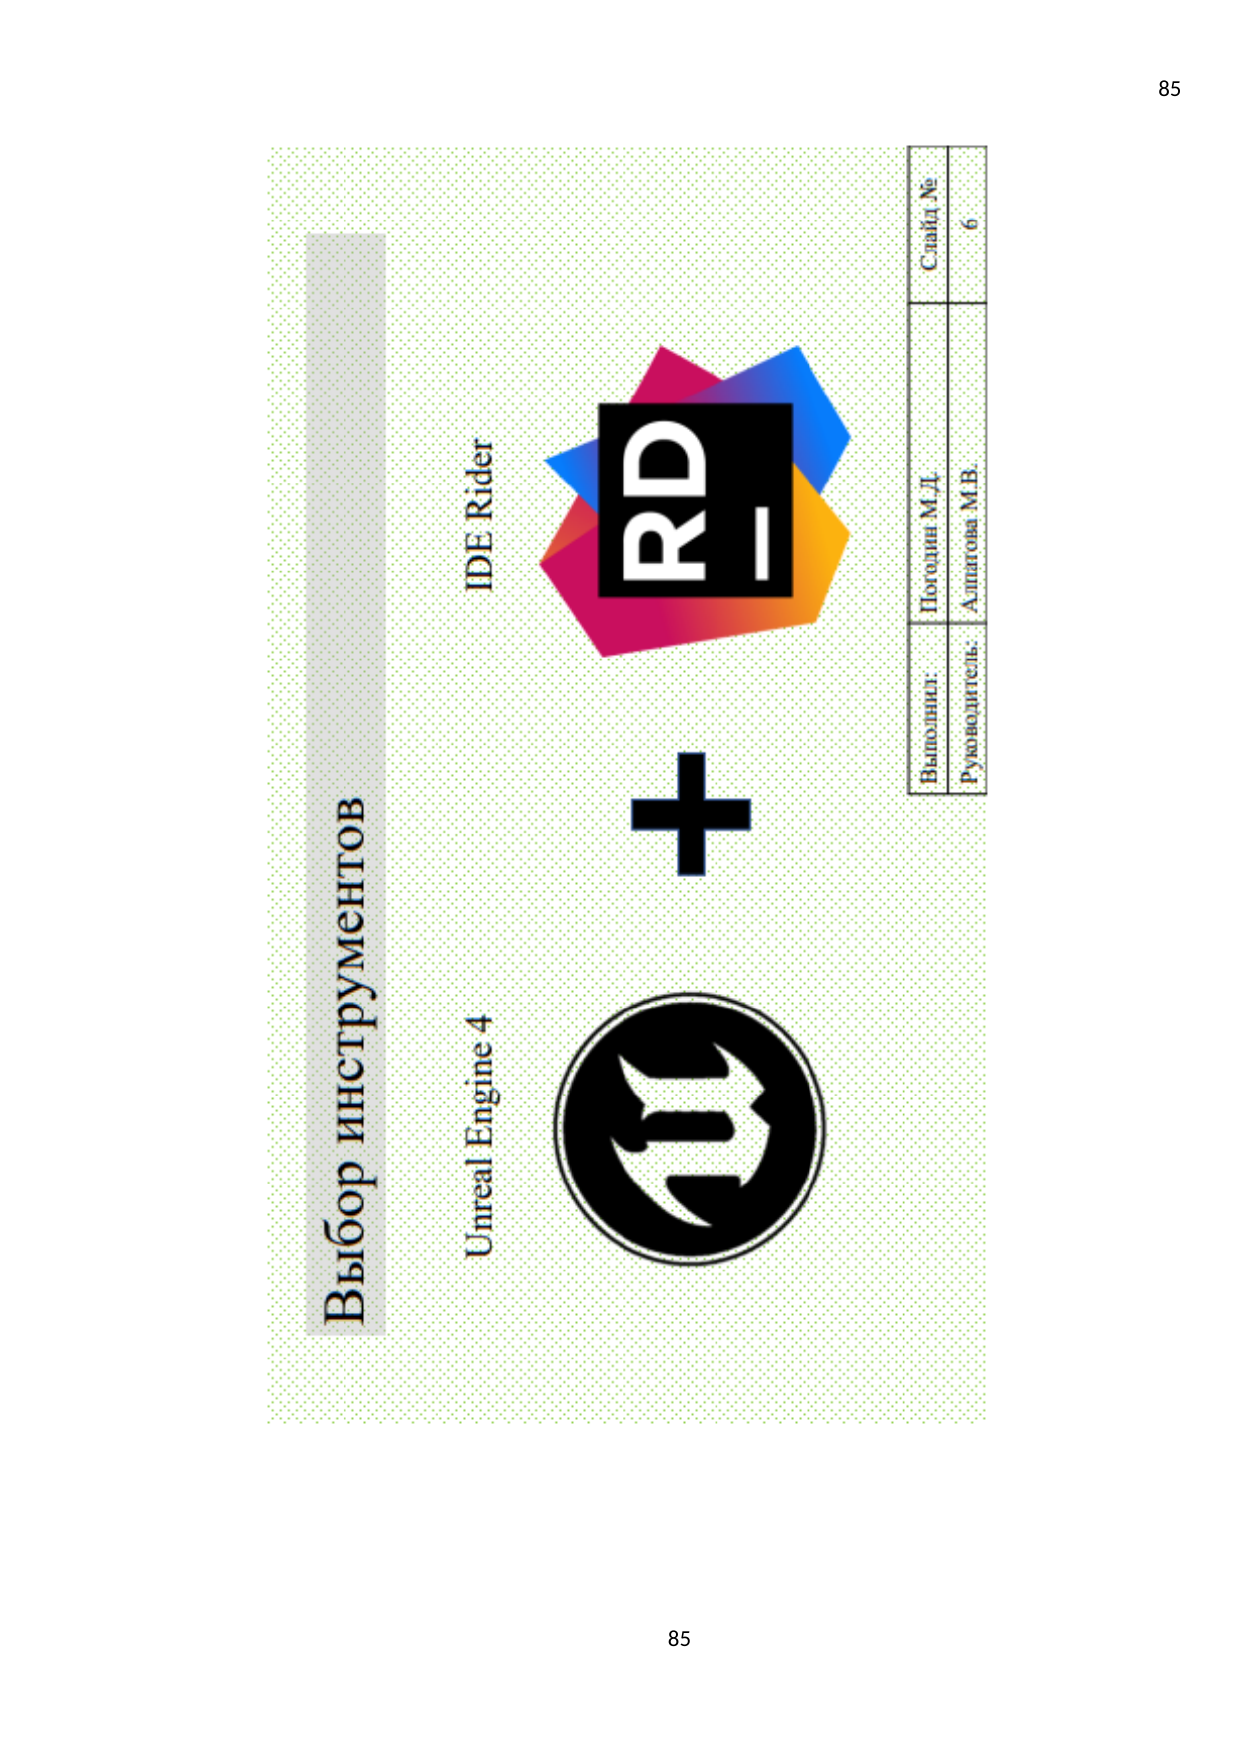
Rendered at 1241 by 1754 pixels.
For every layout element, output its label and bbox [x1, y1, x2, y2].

picture [252, 135, 996, 1446]
